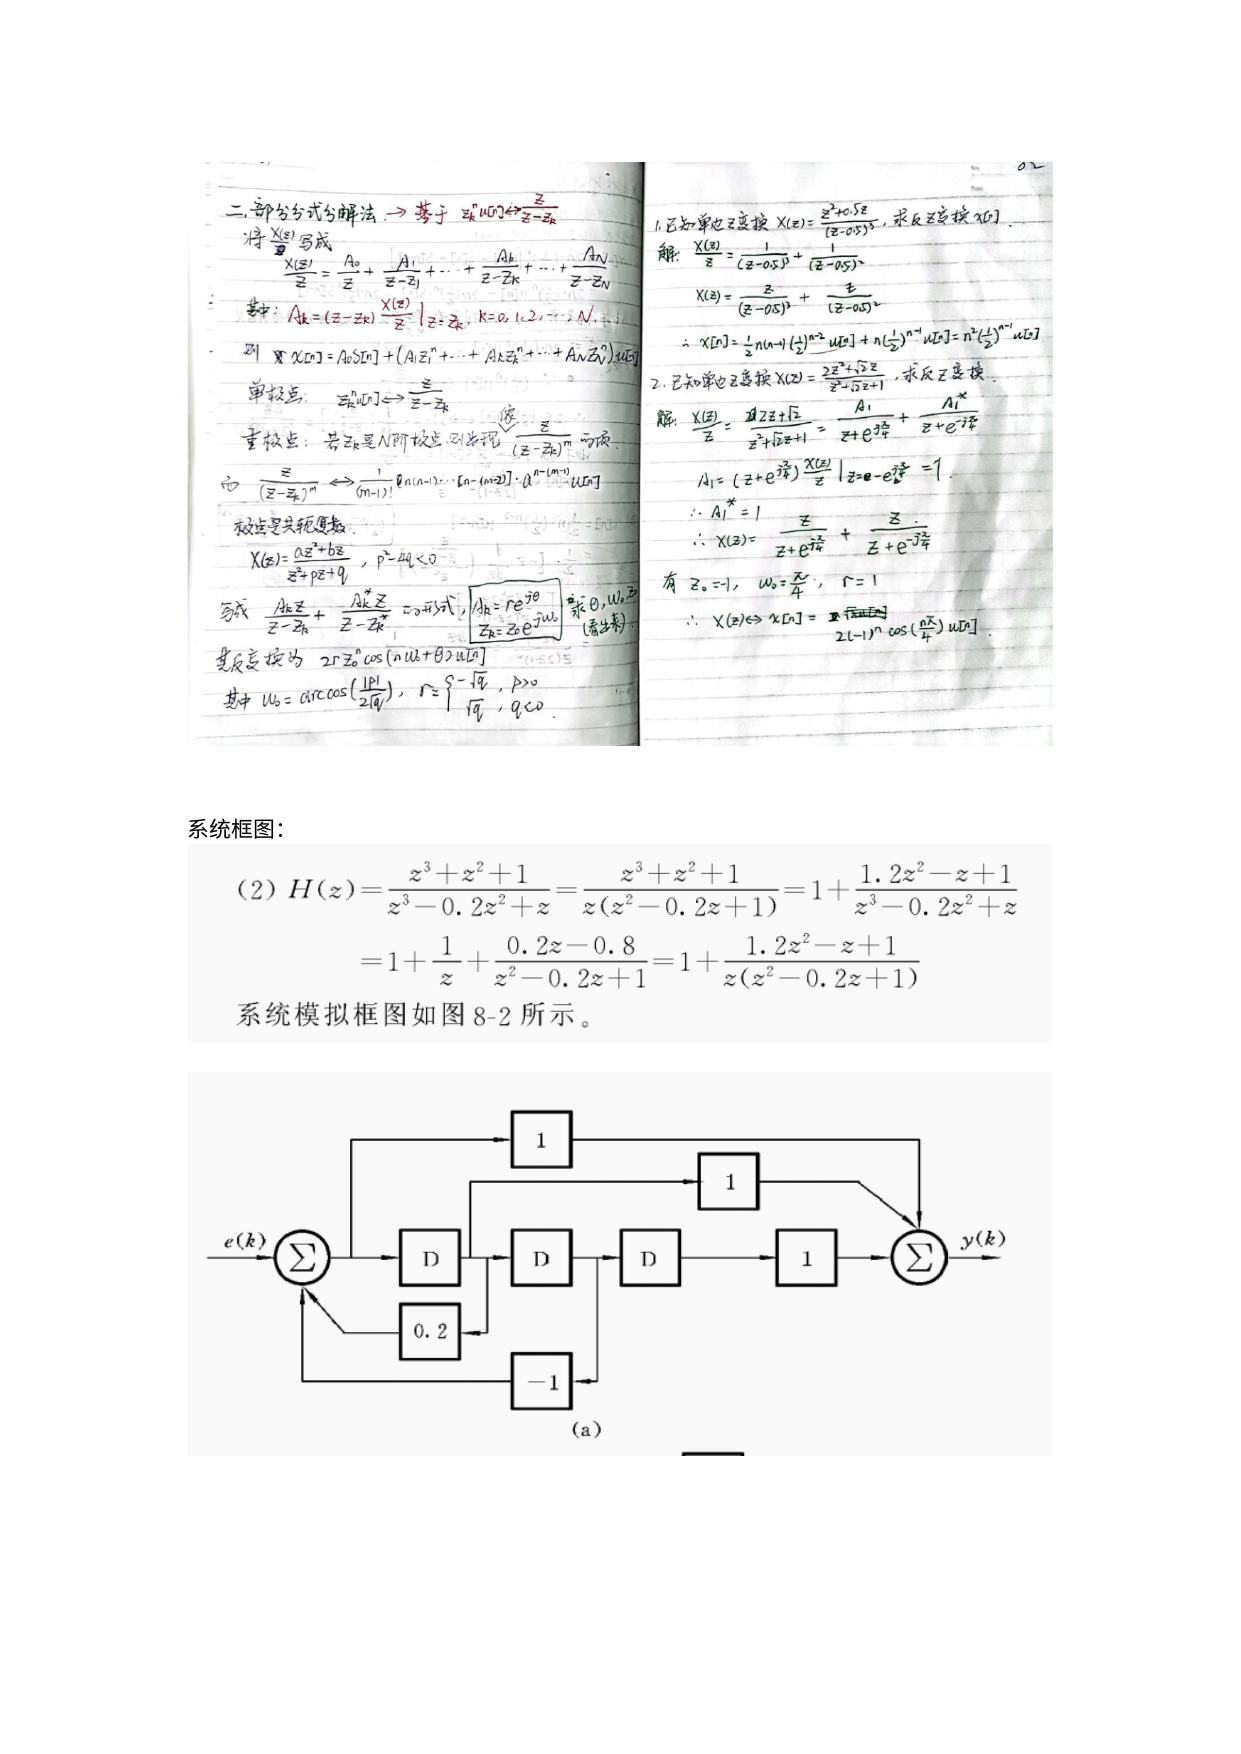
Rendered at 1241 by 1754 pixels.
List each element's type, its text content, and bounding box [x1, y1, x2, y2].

list 系统框图： [187, 812, 1053, 844]
picture [187, 1072, 1053, 1456]
picture [189, 162, 1052, 746]
picture [187, 844, 1053, 1042]
